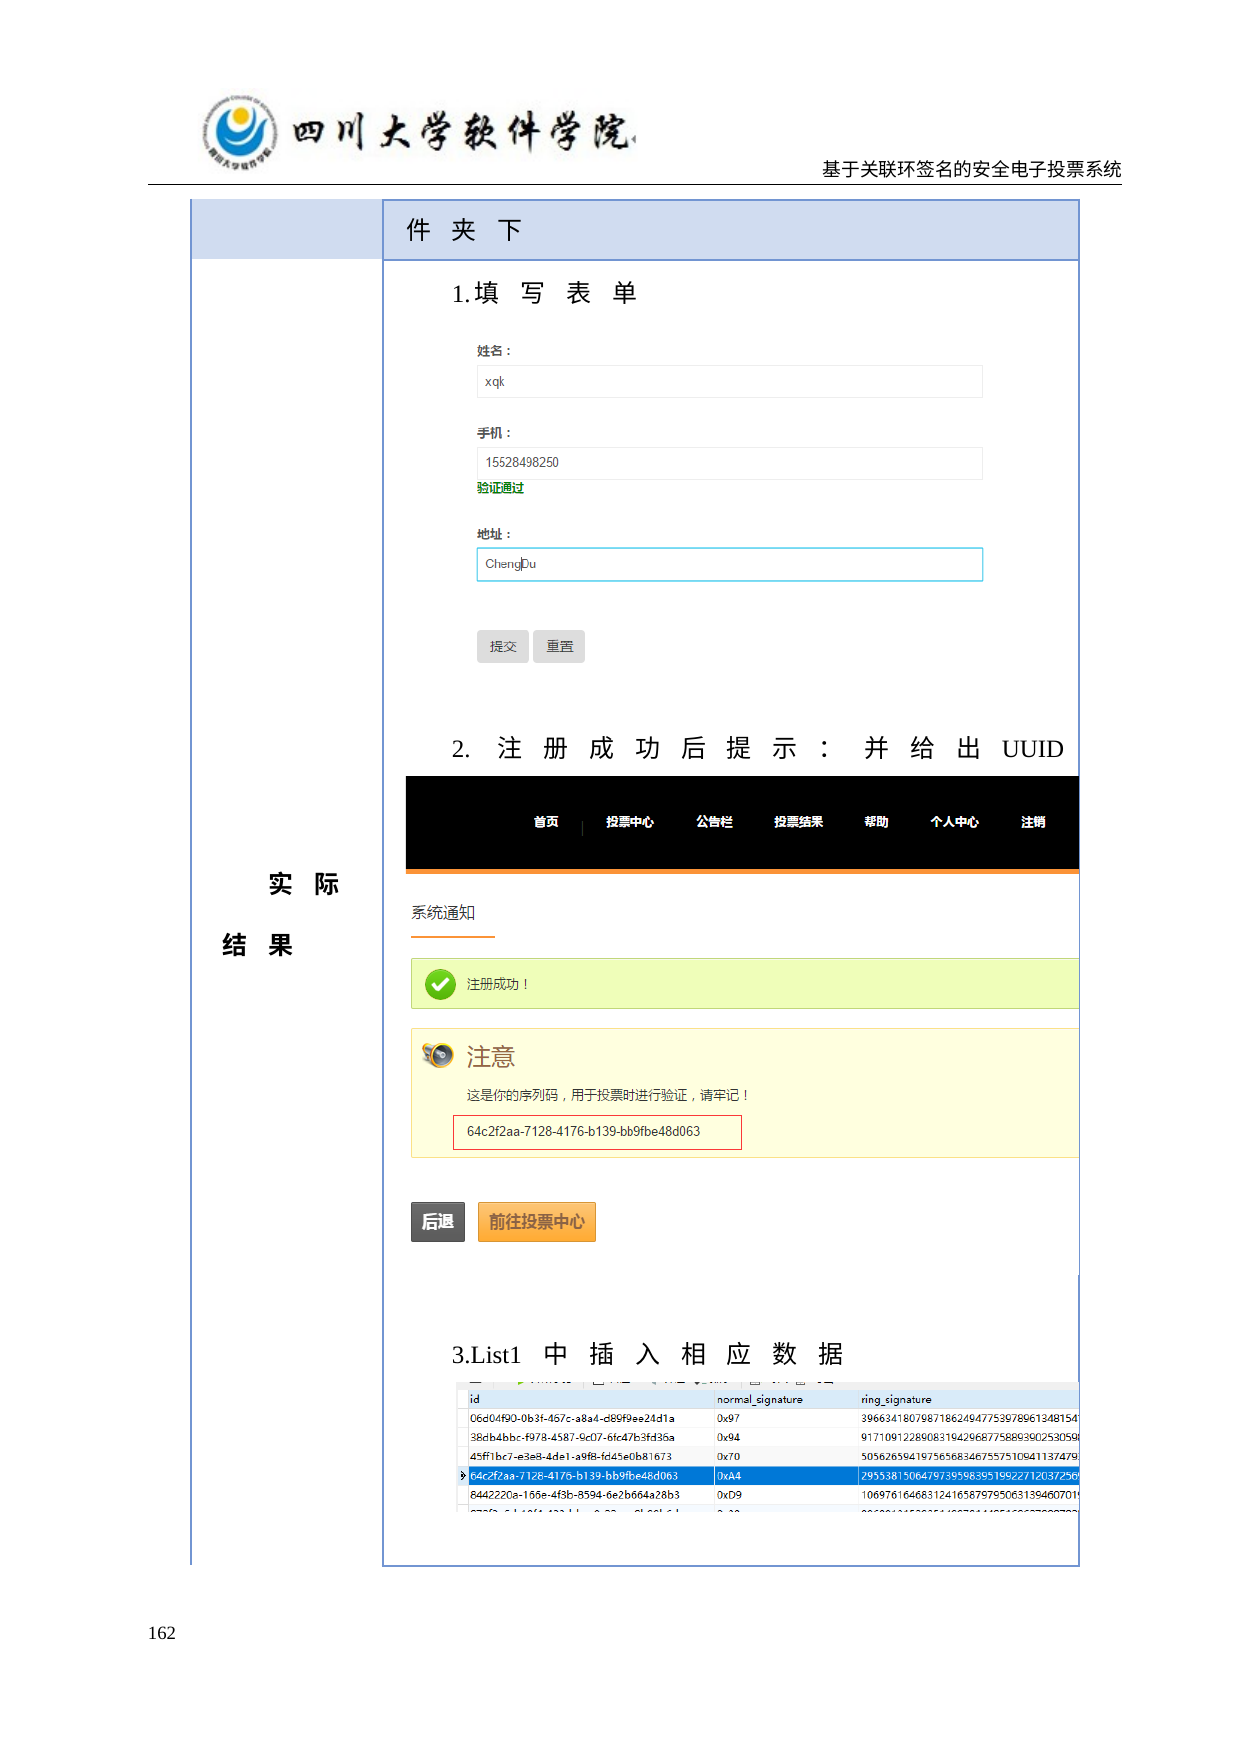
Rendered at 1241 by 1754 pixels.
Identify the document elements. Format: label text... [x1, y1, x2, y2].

picture [451, 321, 1059, 696]
table_cell 将填写的数据写入数据库，如果有图片，将其相对路径填入数据库，并将文件保存在响应的文件夹下 [384, 201, 1078, 259]
table_cell 预期结果 [192, 199, 382, 259]
picture [197, 88, 639, 177]
picture [451, 1382, 1079, 1512]
picture [405, 776, 1079, 1275]
table_cell 实际结果 [192, 259, 382, 1565]
table_cell 1.填写表单 2. 注册成功后提示：并给出UUID 3.List1中插入相应数据 [384, 261, 1078, 1565]
